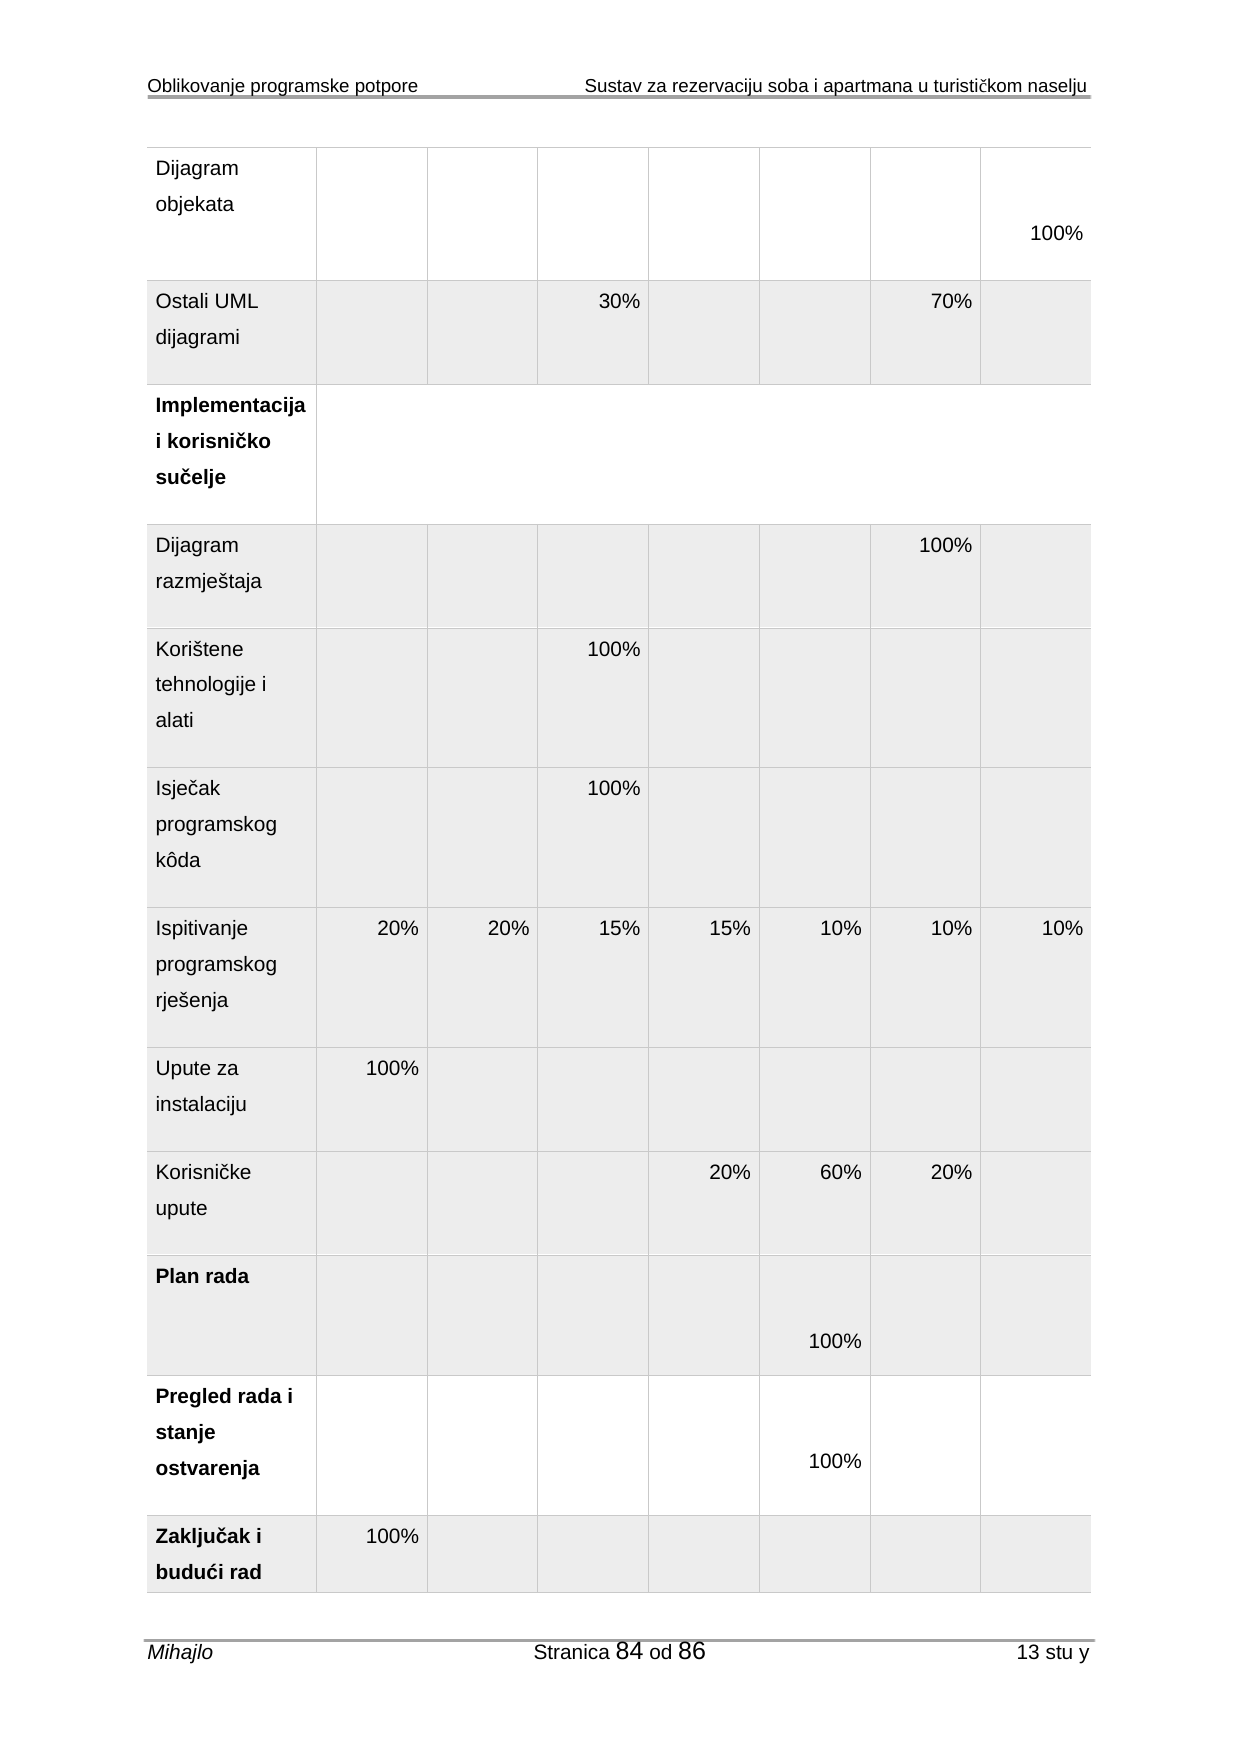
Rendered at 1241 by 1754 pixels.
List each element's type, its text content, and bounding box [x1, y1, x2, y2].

table_cell [760, 525, 870, 627]
table_cell 100% [538, 629, 648, 767]
table_cell [428, 629, 537, 767]
table_cell [649, 1256, 759, 1375]
table_cell 20% [428, 908, 537, 1047]
table_cell [538, 1048, 648, 1151]
table_cell [428, 768, 537, 907]
table_cell [981, 1152, 1091, 1254]
table_cell [871, 1376, 980, 1515]
table_cell [871, 148, 980, 280]
table_cell 70% [871, 281, 980, 384]
table_cell [871, 629, 980, 767]
table_cell [649, 281, 759, 384]
table_cell [538, 1152, 648, 1254]
table_cell [871, 1516, 980, 1592]
table_cell [538, 1256, 648, 1375]
table_cell Dijagram objekata [147, 148, 316, 280]
table_cell Pregled rada i stanje ostvarenja [147, 1376, 316, 1515]
table_cell [649, 148, 759, 280]
table_cell [871, 1048, 980, 1151]
table_cell 100% [317, 1048, 427, 1151]
table_cell [871, 768, 980, 907]
table_cell Plan rada [147, 1256, 316, 1375]
table_cell 100% [760, 1256, 870, 1375]
table_cell [760, 281, 870, 384]
table_cell [317, 1256, 427, 1375]
table_cell [428, 525, 537, 627]
table_cell 15% [649, 908, 759, 1047]
table_cell [981, 1256, 1091, 1375]
table_cell [428, 1152, 537, 1254]
table_cell [317, 1376, 427, 1515]
table_cell 100% [538, 768, 648, 907]
table_cell 20% [871, 1152, 980, 1254]
table_cell [981, 525, 1091, 627]
table_cell [428, 1376, 537, 1515]
table_cell Implementacija i korisničko sučelje [147, 385, 316, 524]
table_cell [649, 629, 759, 767]
table_cell [981, 281, 1091, 384]
table_cell [760, 768, 870, 907]
table_cell 100% [760, 1376, 870, 1515]
table_cell [428, 1516, 537, 1592]
table_cell 10% [760, 908, 870, 1047]
table_cell 60% [760, 1152, 870, 1254]
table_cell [147, 1516, 316, 1592]
table_cell 100% 100% [317, 1516, 427, 1592]
table_cell Korištene tehnologije i alati [147, 629, 316, 767]
picture [147, 95, 1092, 99]
table_cell [428, 1256, 537, 1375]
table_cell [649, 1048, 759, 1151]
table_cell Ispitivanje programskog rješenja [147, 908, 316, 1047]
table_cell [981, 768, 1091, 907]
table_cell [649, 768, 759, 907]
table_cell 30% [538, 281, 648, 384]
table_cell [981, 1048, 1091, 1151]
table_cell 20% [317, 908, 427, 1047]
table_cell [649, 1376, 759, 1515]
table_cell Korisničke upute [147, 1152, 316, 1254]
table_cell [428, 148, 537, 280]
table_cell [317, 281, 427, 384]
table_cell [649, 1516, 759, 1592]
table_cell 100% [981, 148, 1091, 280]
table_cell [317, 768, 427, 907]
table_cell 20% [649, 1152, 759, 1254]
table_cell [871, 1256, 980, 1375]
table_cell [649, 525, 759, 627]
table_cell [760, 629, 870, 767]
table_cell [428, 281, 537, 384]
table_cell [317, 629, 427, 767]
table_cell [760, 1516, 870, 1592]
table_cell [981, 1516, 1091, 1592]
table_cell 10% [871, 908, 980, 1047]
table_cell [760, 148, 870, 280]
table_cell [317, 385, 1091, 524]
table_cell Isječak programskog kôda [147, 768, 316, 907]
table_cell 10% [981, 908, 1091, 1047]
table_cell [981, 629, 1091, 767]
table_cell Ostali UML dijagrami [147, 281, 316, 384]
table_cell [538, 1516, 648, 1592]
table_cell [538, 525, 648, 627]
table_cell 15% [538, 908, 648, 1047]
table_cell 100% [871, 525, 980, 627]
table_cell [317, 148, 427, 280]
table_cell [317, 525, 427, 627]
table_cell [428, 1048, 537, 1151]
table_cell [317, 1152, 427, 1254]
table_cell [760, 1048, 870, 1151]
table_cell [538, 1376, 648, 1515]
table_cell Dijagram razmještaja [147, 525, 316, 627]
table_cell Upute za instalaciju [147, 1048, 316, 1151]
table_cell [538, 148, 648, 280]
table_cell [981, 1376, 1091, 1515]
